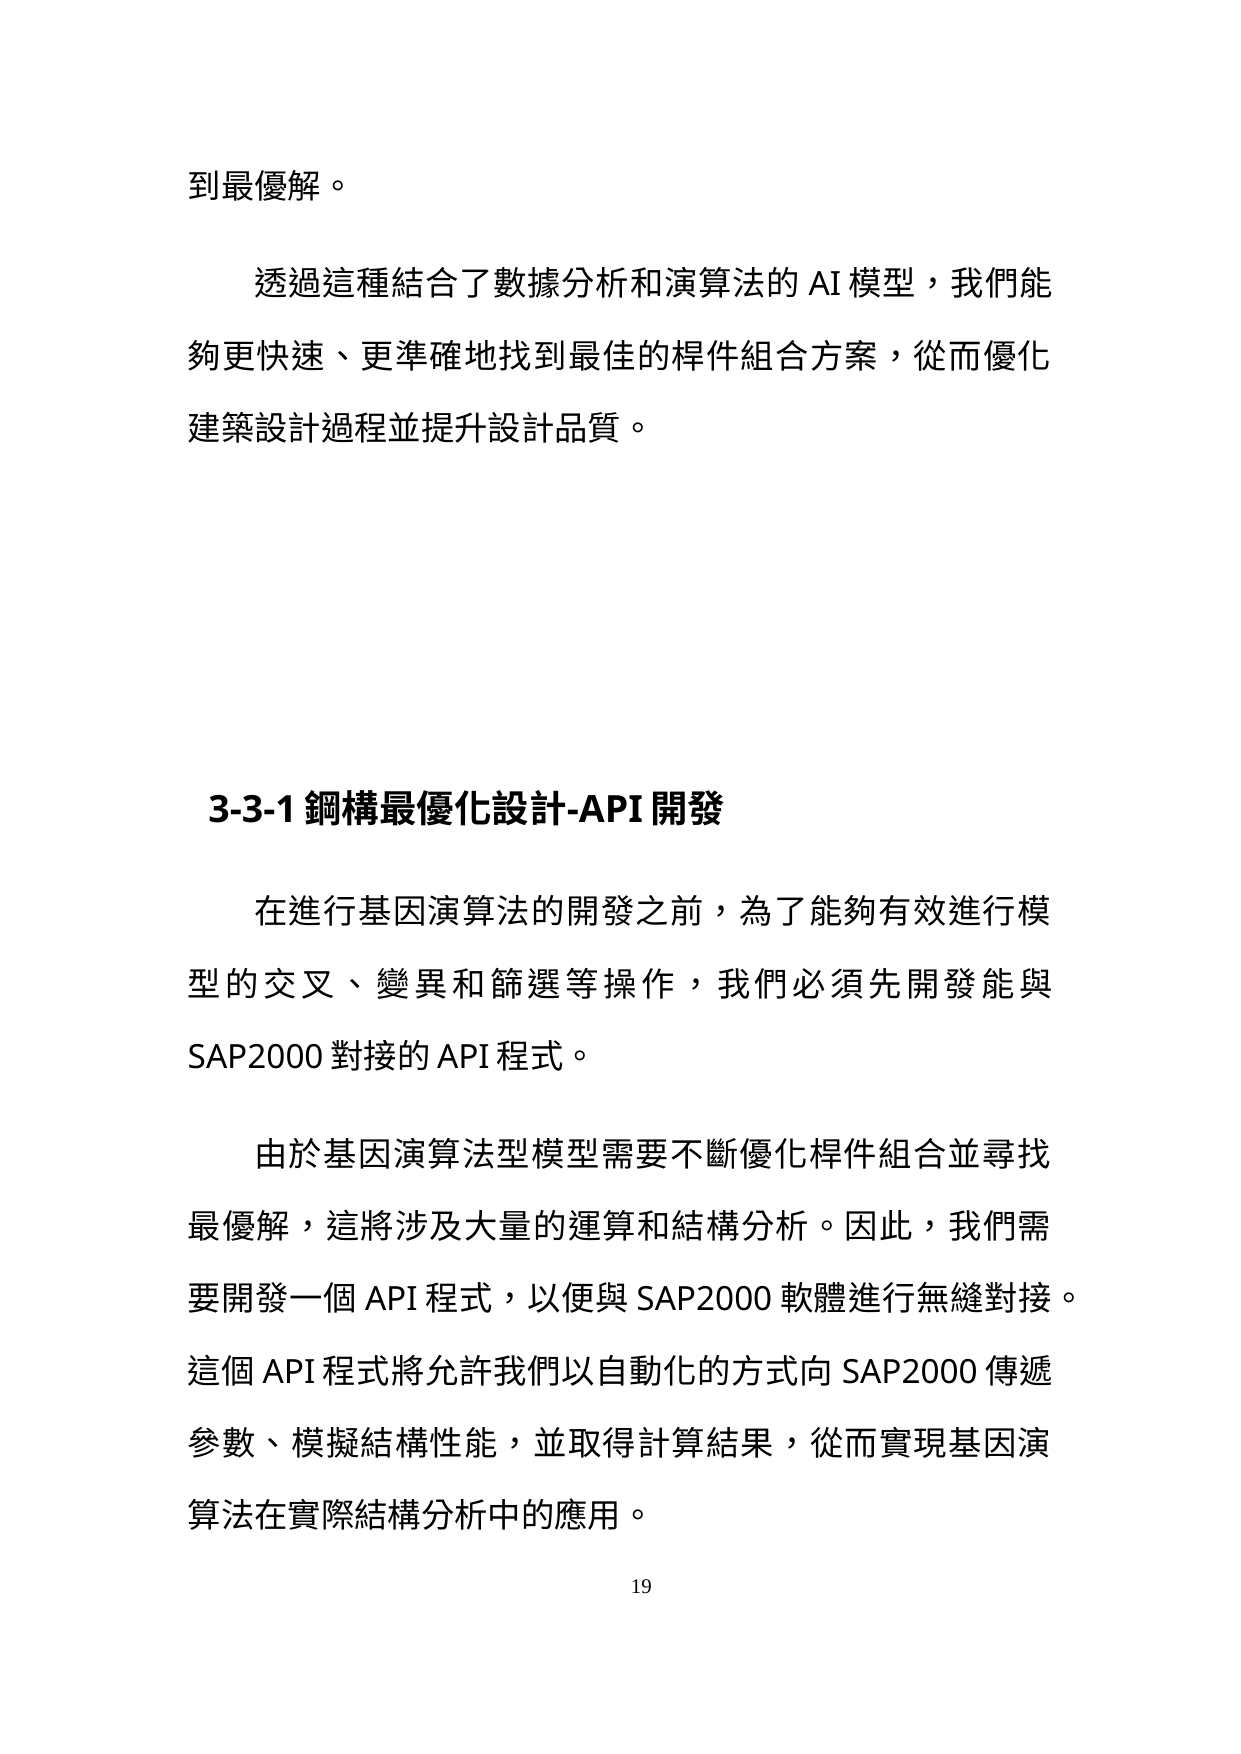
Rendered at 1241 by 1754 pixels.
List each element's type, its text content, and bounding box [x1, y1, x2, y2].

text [187, 160, 1053, 208]
text 3-3-1鋼構最優化設計-API開發 [208, 778, 1053, 833]
text 由於基因演算法型模型需要不斷優化桿件組合並尋找最優解，這將涉及大量的運算和結構分析。因此，我們需要開發一個API程式，以便與SAP2000軟體進行無縫對接。這個API程式將允許我們以自動化的方式向SAP2000傳遞參數、模擬結構性能，並取得計算結果，從而實現基因演算法在實際結構分析中的應用。 [187, 1127, 1053, 1537]
text 透過這種結合了數據分析和演算法的AI模型，我們能夠更快速、更準確地找到最佳的桿件組合方案，從而優化建築設計過程並提升設計品質。 [187, 257, 1053, 450]
text 在進行基因演算法的開發之前，為了能夠有效進行模型的交叉、變異和篩選等操作，我們必須先開發能與SAP2000對接的API程式。 [187, 885, 1053, 1078]
